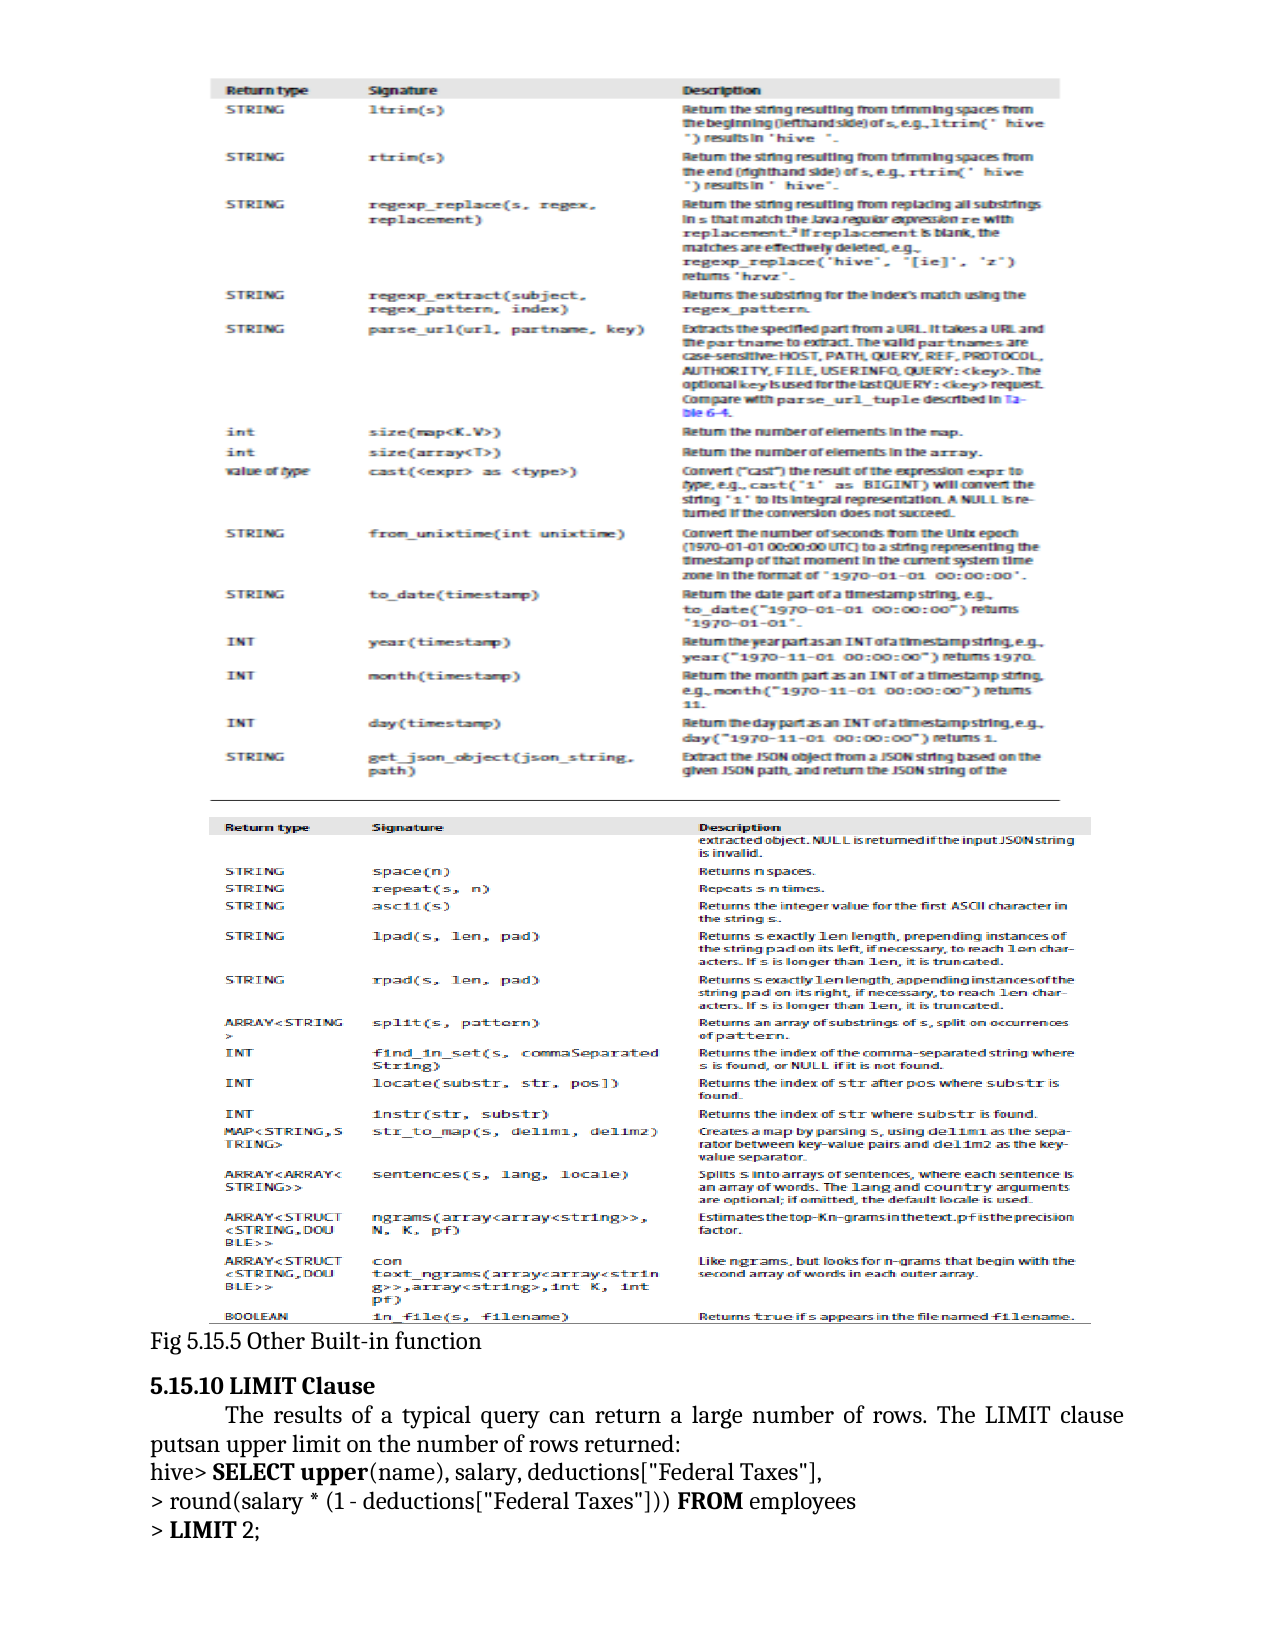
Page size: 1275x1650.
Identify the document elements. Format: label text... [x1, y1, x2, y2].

text The results of a typical query can return a large number of rows. The LIMIT clause putsan upper limit on the number of rows returned: [150, 1401, 1125, 1458]
text 5.15.10 LIMIT Clause [150, 1372, 1125, 1401]
text > round(salary * (1 - deductions["Federal Taxes"])) FROM employees [150, 1487, 1125, 1516]
text > LIMIT 2; [150, 1516, 1125, 1544]
picture [150, 65, 1150, 801]
text hive> SELECT upper(name), salary, deductions["Federal Taxes"], [150, 1458, 1125, 1487]
text Fig 5.15.5 Other Built-in function [150, 1327, 1125, 1355]
picture [150, 817, 1180, 1327]
